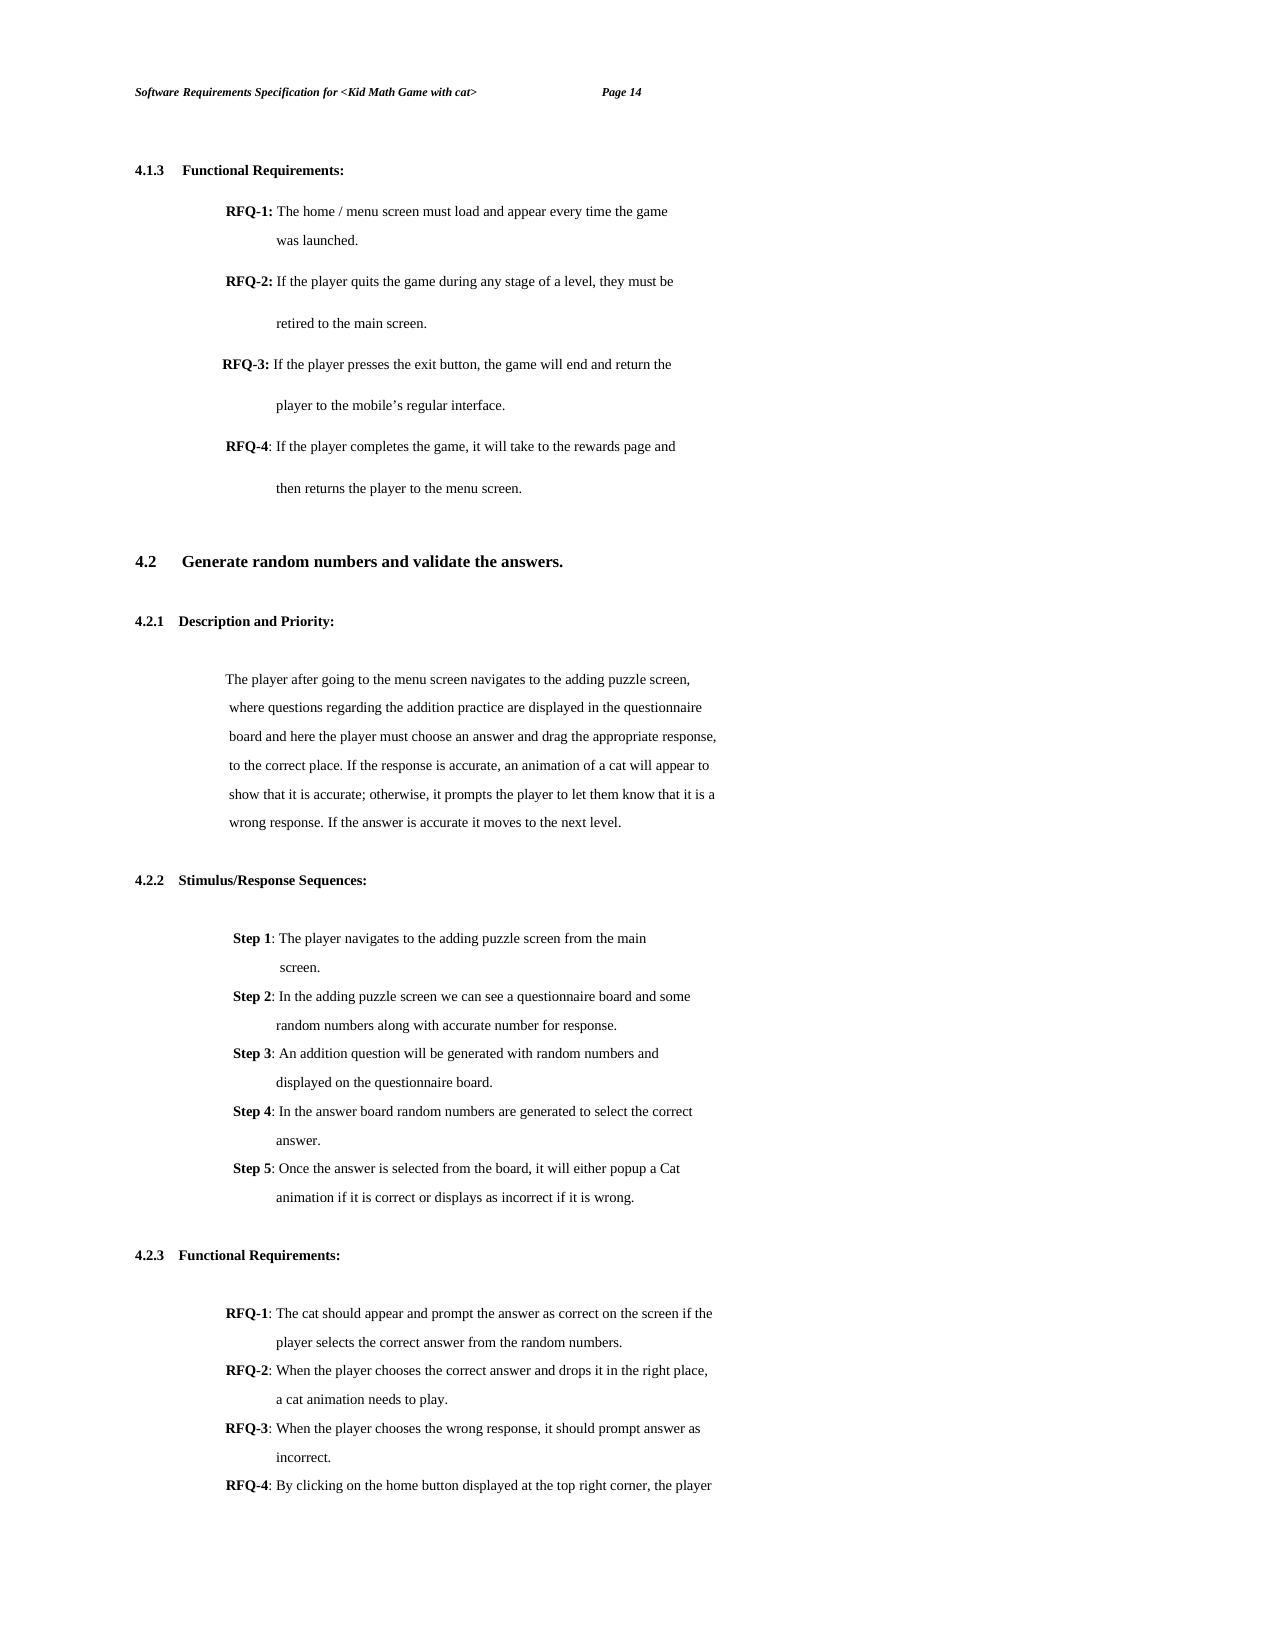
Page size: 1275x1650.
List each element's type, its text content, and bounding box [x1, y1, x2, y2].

text random numbers along with accurate number for response. [135, 1004, 1140, 1033]
text RFQ-4: By clicking on the home button displayed at the top right corner, the player [135, 1465, 1140, 1494]
text answer. [135, 1119, 1140, 1148]
text RFQ-1: The home / menu screen must load and appear every time the game was launched. [135, 191, 1140, 249]
text board and here the player must choose an answer and drag the appropriate response, [135, 716, 1140, 745]
text RFQ-2: If the player quits the game during any stage of a level, they must be [135, 261, 1140, 290]
text Step 2: In the adding puzzle screen we can see a questionnaire board and some [135, 976, 1140, 1004]
text player to the mobile’s regular interface. [135, 385, 1140, 414]
text RFQ-3: If the player presses the exit button, the game will end and return the [135, 344, 1140, 372]
text RFQ-2: When the player chooses the correct answer and drops it in the right place, [135, 1350, 1140, 1379]
text RFQ-1: The cat should appear and prompt the answer as correct on the screen if the [135, 1293, 1140, 1321]
subtitle 4.2.2 Stimulus/Response Sequences: [135, 860, 1140, 889]
text RFQ-4: If the player completes the game, it will take to the rewards page and [135, 426, 1140, 455]
text incorrect. [135, 1436, 1140, 1465]
text Step 1: The player navigates to the adding puzzle screen from the main [135, 918, 1140, 947]
text player selects the correct answer from the random numbers. [135, 1321, 1140, 1350]
text Step 5: Once the answer is selected from the board, it will either popup a Cat [135, 1148, 1140, 1177]
subtitle 4.2.3 Functional Requirements: [135, 1235, 1140, 1263]
text animation if it is correct or displays as incorrect if it is wrong. [135, 1177, 1140, 1206]
text RFQ-3: When the player chooses the wrong response, it should prompt answer as [135, 1408, 1140, 1436]
text then returns the player to the menu screen. [135, 467, 1140, 496]
text show that it is accurate; otherwise, it prompts the player to let them know that it is a [135, 773, 1140, 802]
text to the correct place. If the response is accurate, an animation of a cat will appear to [135, 745, 1140, 773]
text Step 3: An addition question will be generated with random numbers and [135, 1033, 1140, 1062]
subtitle 4.2 Generate random numbers and validate the answers. [135, 538, 1140, 571]
text where questions regarding the addition practice are displayed in the questionnaire [135, 687, 1140, 716]
text screen. [135, 947, 1140, 976]
text Step 4: In the answer board random numbers are generated to select the correct [135, 1091, 1140, 1119]
text a cat animation needs to play. [135, 1379, 1140, 1408]
text The player after going to the menu screen navigates to the adding puzzle screen, [135, 658, 1140, 687]
text wrong response. If the answer is accurate it moves to the next level. [135, 802, 1140, 831]
subtitle 4.2.1 Description and Priority: [135, 601, 1140, 629]
text retired to the main screen. [135, 302, 1140, 331]
subtitle 4.1.3 Functional Requirements: [135, 150, 1140, 179]
text displayed on the questionnaire board. [135, 1062, 1140, 1091]
